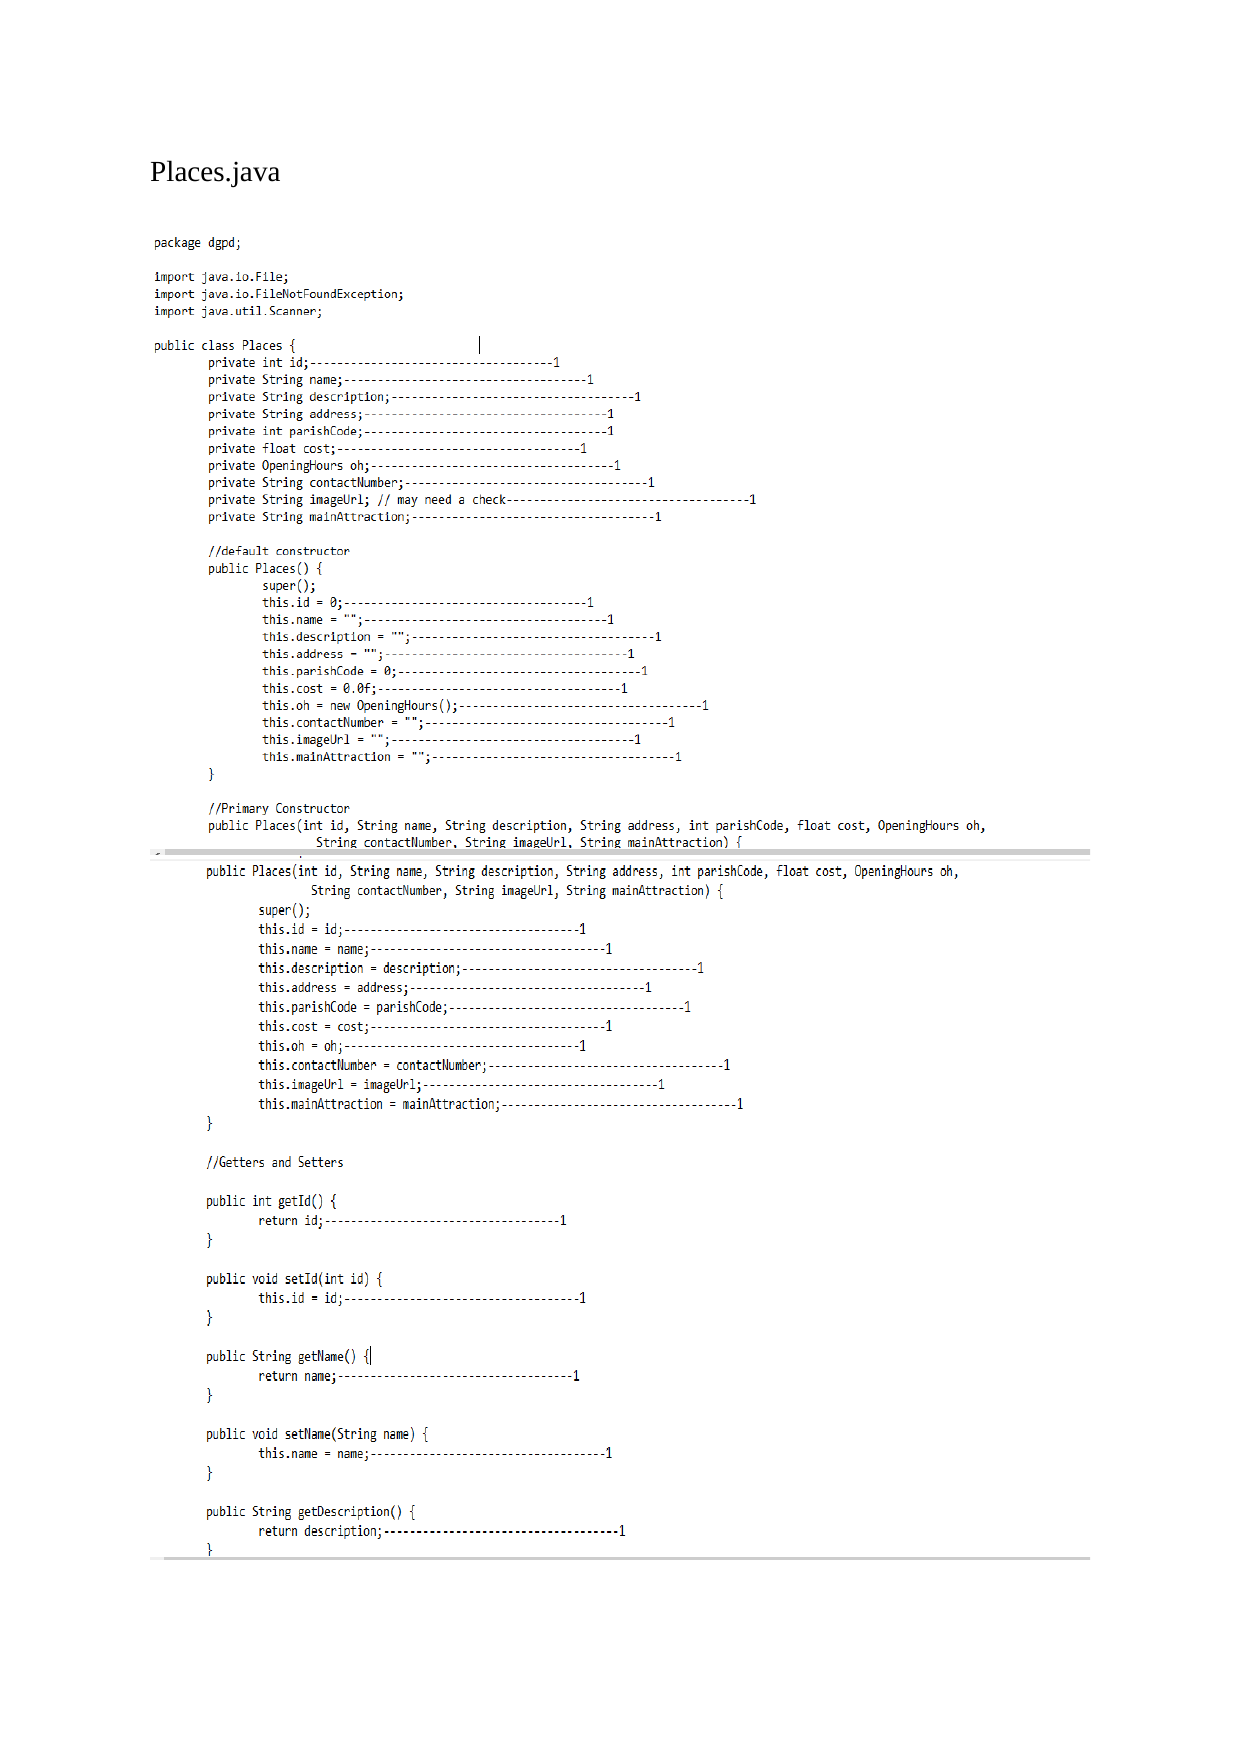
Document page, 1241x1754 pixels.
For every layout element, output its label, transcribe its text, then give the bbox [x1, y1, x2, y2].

subtitle Places.java [150, 154, 1090, 188]
picture [150, 856, 1091, 1560]
picture [150, 235, 1091, 855]
